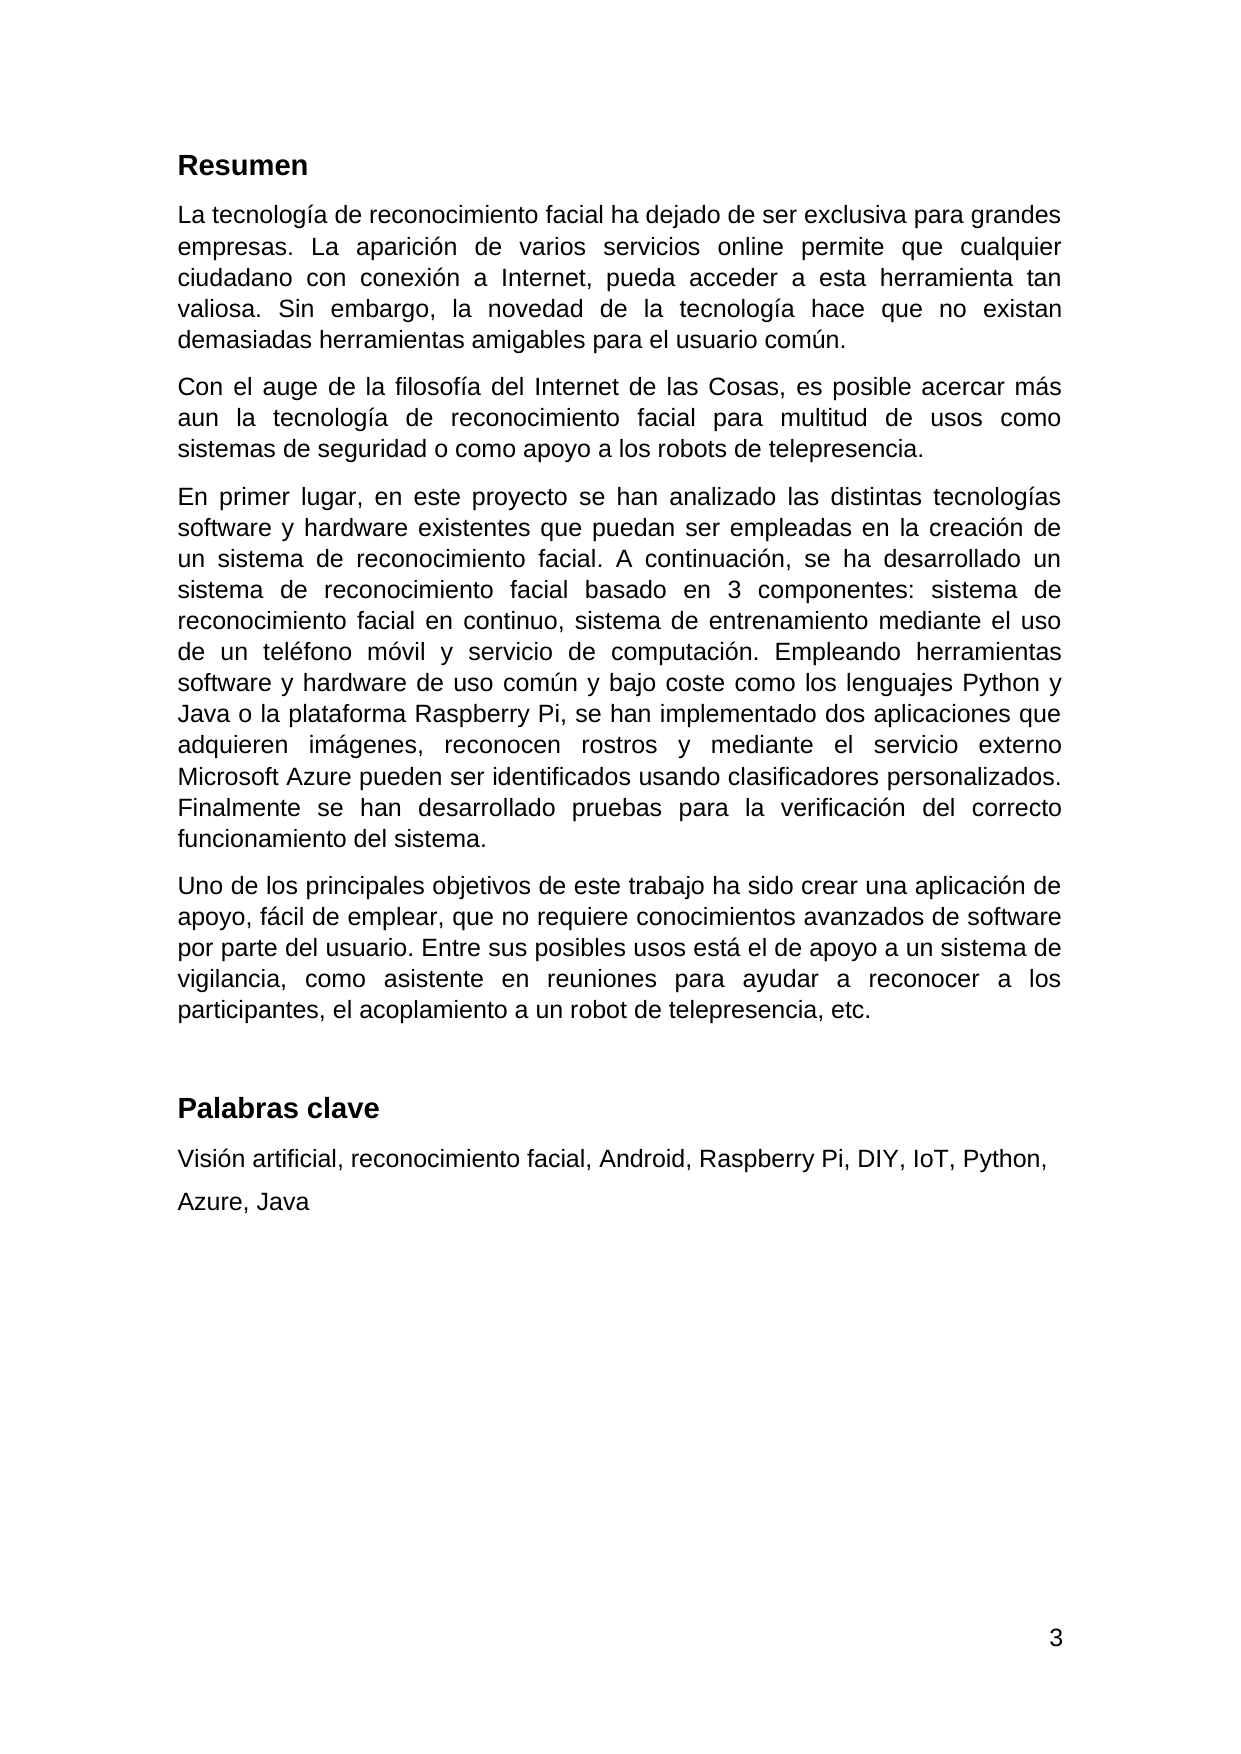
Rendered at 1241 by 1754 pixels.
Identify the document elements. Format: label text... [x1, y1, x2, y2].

text Palabras clave [177, 1091, 1063, 1124]
text Uno de los principales objetivos de este trabajo ha sido crear una aplicación de apoyo, fácil de emplear, que no requiere conocimientos avanzados de software por parte del usuario. Entre sus posibles usos está el de apoyo a un sistema de vigilancia, como asistente en reuniones para ayudar a reconocer a los participantes, el acoplamiento a un robot de telepresencia, etc. [177, 871, 1063, 1024]
text Resumen [177, 148, 1063, 181]
text Con el auge de la filosofía del Internet de las Cosas, es posible acercar más aun la tecnología de reconocimiento facial para multitud de usos como sistemas de seguridad o como apoyo a los robots de telepresencia. [177, 372, 1063, 463]
text En primer lugar, en este proyecto se han analizado las distintas tecnologías software y hardware existentes que puedan ser empleadas en la creación de un sistema de reconocimiento facial. A continuación, se ha desarrollado un sistema de reconocimiento facial basado en 3 componentes: sistema de reconocimiento facial en continuo, sistema de entrenamiento mediante el uso de un teléfono móvil y servicio de computación. Empleando herramientas software y hardware de uso común y bajo coste como los lenguajes Python y Java o la plataforma Raspberry Pi, se han implementado dos aplicaciones que adquieren imágenes, reconocen rostros y mediante el servicio externo Microsoft Azure pueden ser identificados usando clasificadores personalizados. Finalmente se han desarrollado pruebas para la verificación del correcto funcionamiento del sistema. [177, 482, 1063, 852]
text Visión artificial, reconocimiento facial, Android, Raspberry Pi, DIY, IoT, Python, Azure, Java [177, 1144, 1063, 1216]
text La tecnología de reconocimiento facial ha dejado de ser exclusiva para grandes empresas. La aparición de varios servicios online permite que cualquier ciudadano con conexión a Internet, pueda acceder a esta herramienta tan valiosa. Sin embargo, la novedad de la tecnología hace que no existan demasiadas herramientas amigables para el usuario común. [177, 200, 1063, 353]
